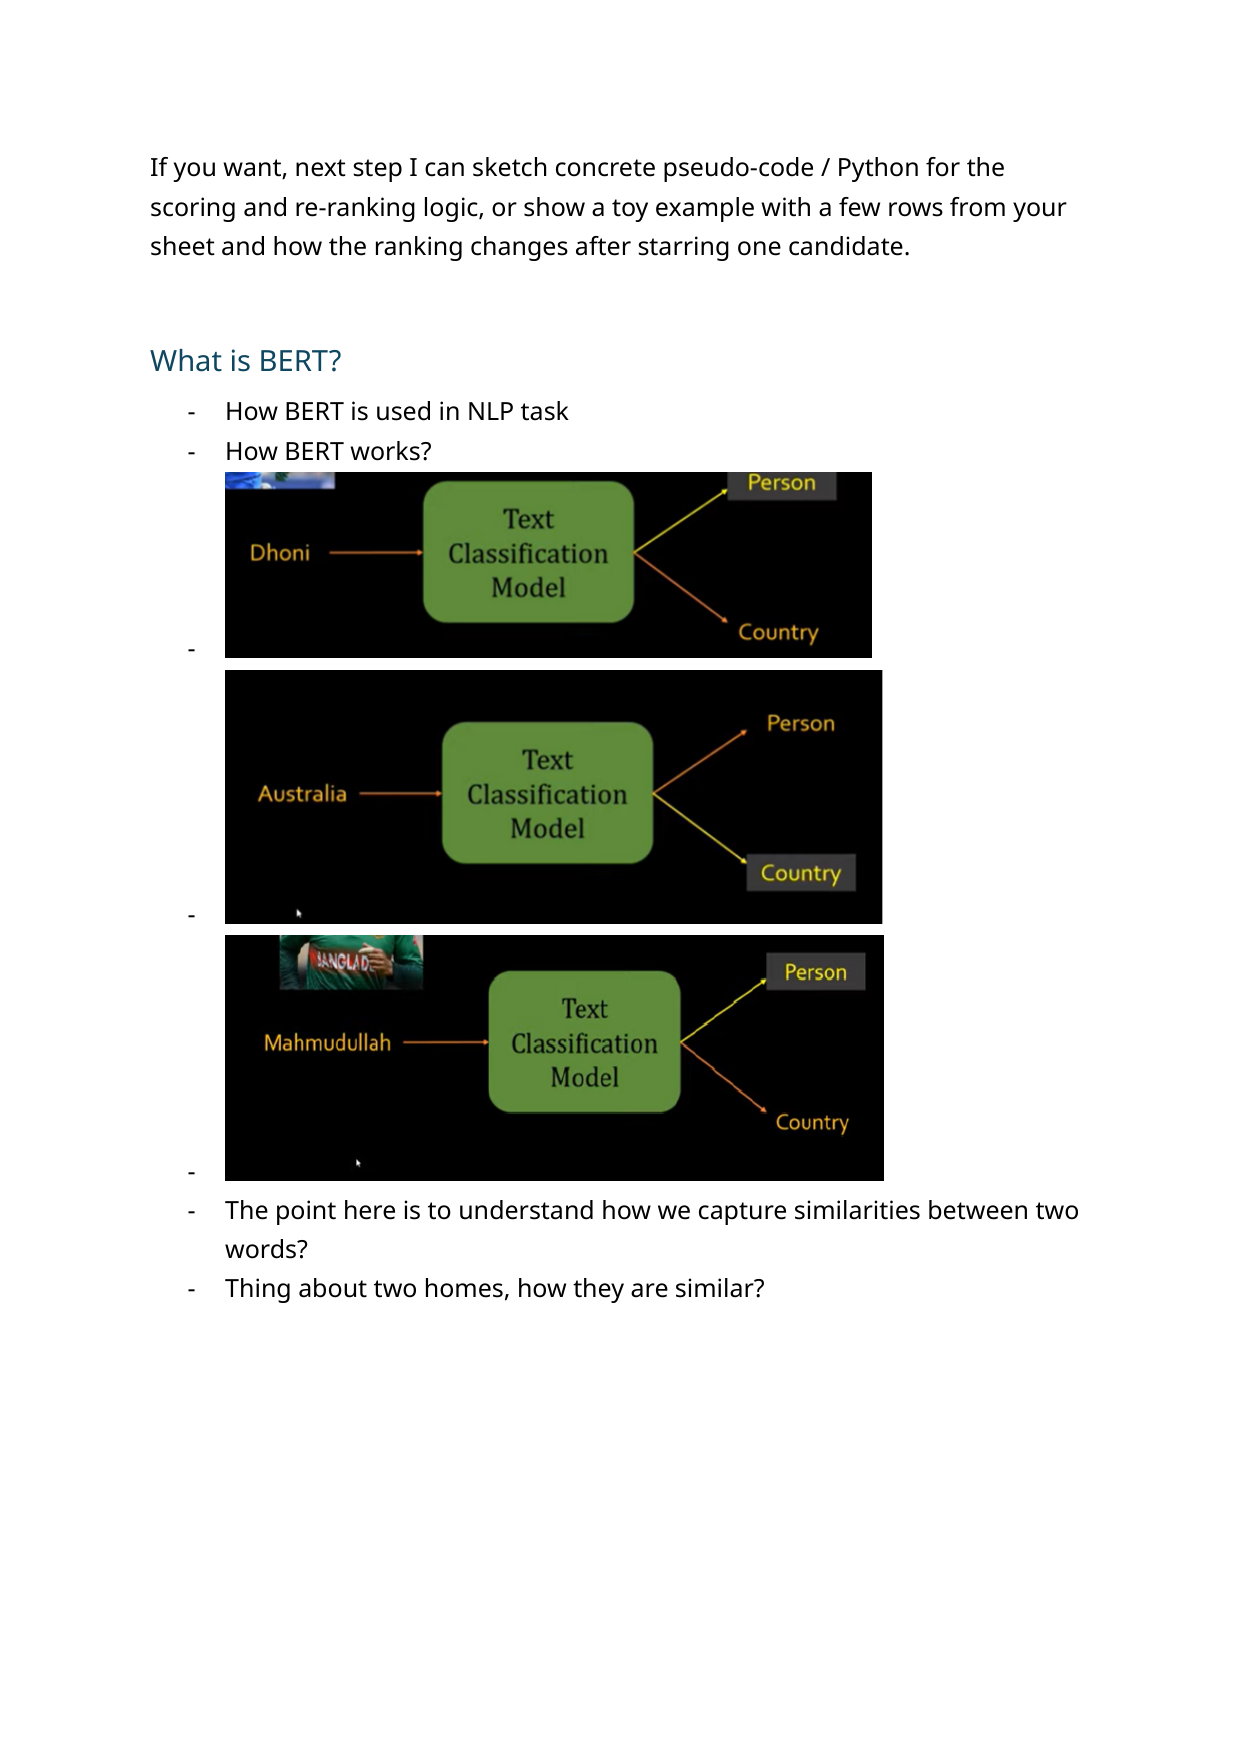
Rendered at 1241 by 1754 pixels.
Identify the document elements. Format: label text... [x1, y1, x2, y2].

list The point here is to understand how we capture similarities between two words? [187, 1193, 1090, 1266]
picture [225, 670, 883, 924]
list Thing about two homes, how they are similar? [187, 1271, 1090, 1305]
text If you want, next step I can sketch concrete pseudo-code / Python for the scoring and re-ranking logic, or show a toy example with a few rows from your sheet and how the ranking changes after starring one candidate. [150, 150, 1090, 262]
picture [225, 472, 872, 658]
subtitle What is BERT? [150, 340, 1090, 380]
list How BERT works? [187, 433, 1090, 467]
list How BERT is used in NLP task [187, 394, 1090, 428]
picture [225, 935, 884, 1181]
